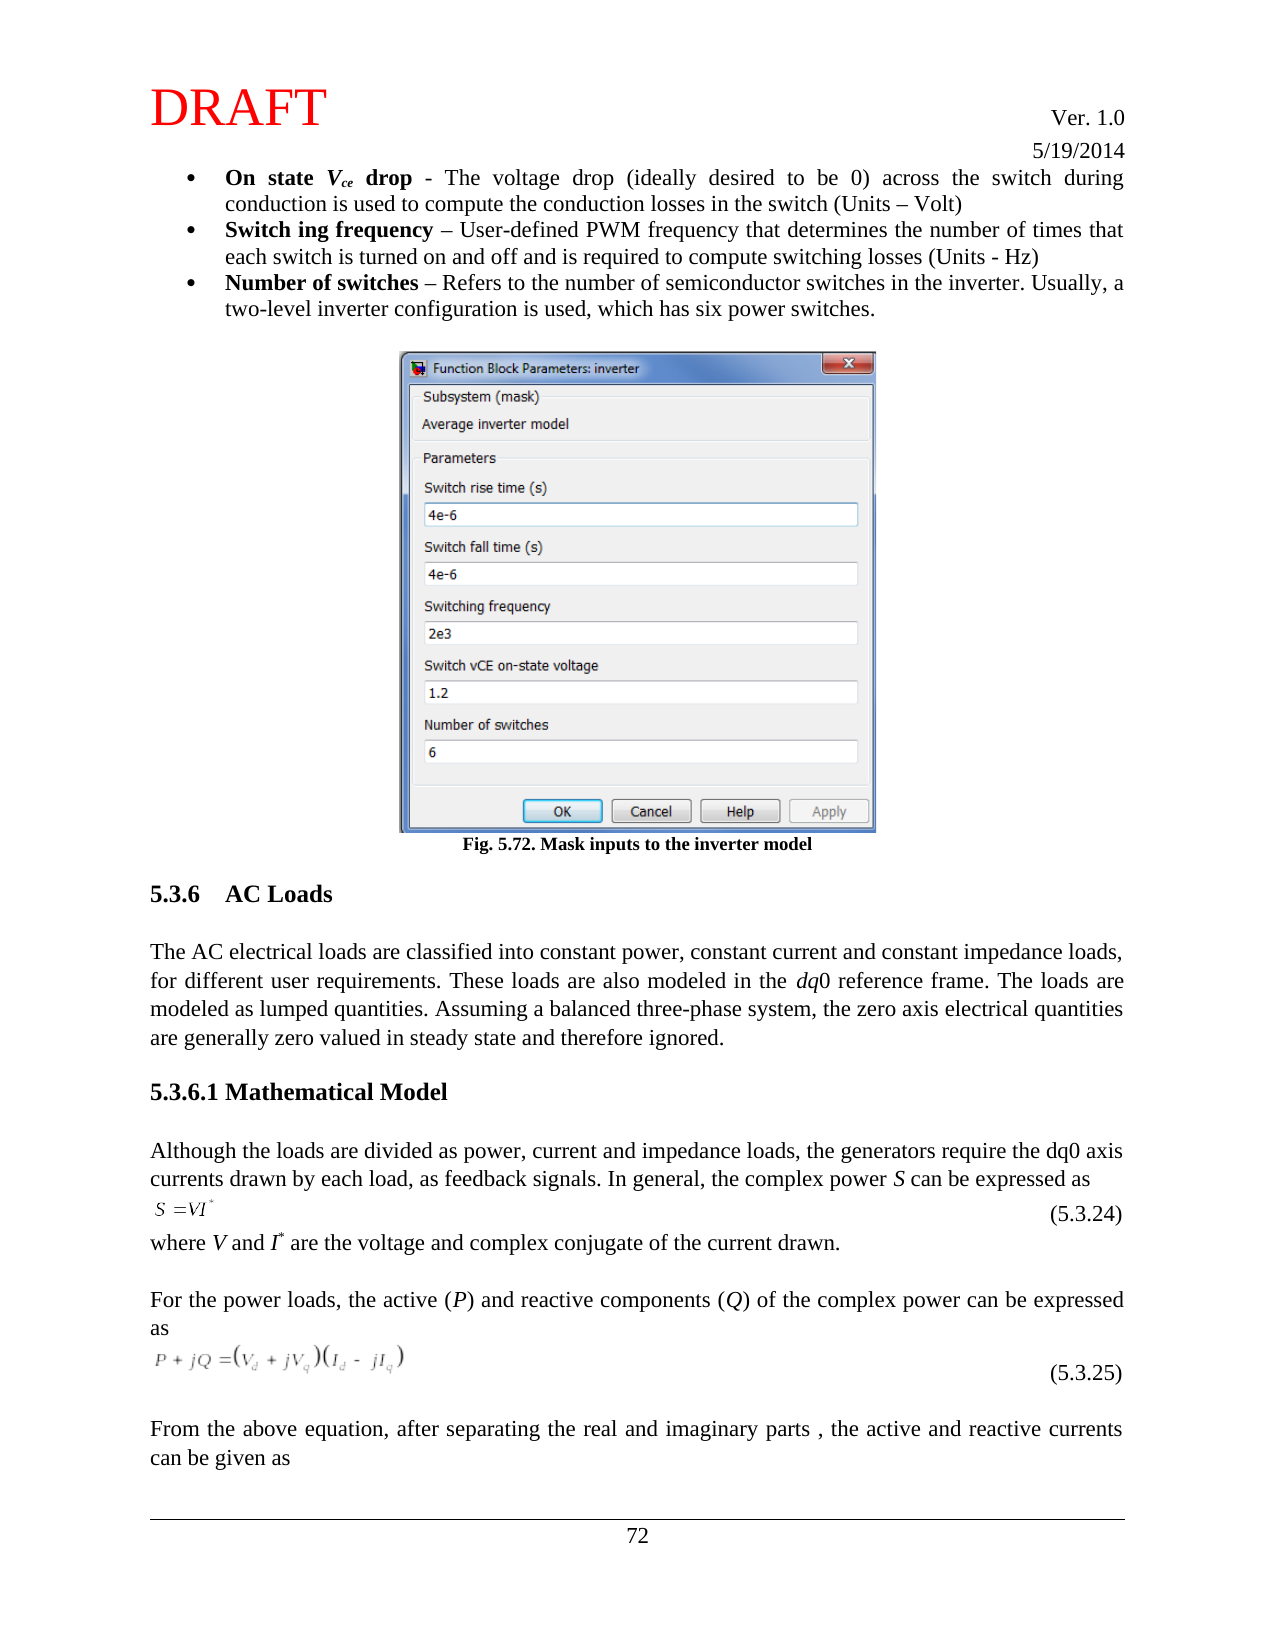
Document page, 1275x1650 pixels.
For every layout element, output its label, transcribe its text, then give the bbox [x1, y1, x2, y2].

text For the power loads, the active (P) and reactive components (Q) of the complex power can be expressed as [150, 1286, 1125, 1340]
text The AC electrical loads are classified into constant power, constant current and constant impedance loads, for different user requirements. These loads are also modeled in the dq0 reference frame. The loads are modeled as lumped quantities. Assuming a balanced three-phase system, the zero axis electrical quantities are generally zero valued in steady state and therefore ignored. [150, 938, 1125, 1050]
text (5.3.24) [150, 1193, 1125, 1227]
subtitle Mathematical Model [150, 1077, 1125, 1106]
list On state Vce drop - The voltage drop (ideally desired to be 0) across the switch during conduction is used to compute the conduction losses in the switch (Units – Volt) [187, 164, 1125, 216]
subtitle AC Loads [150, 879, 1125, 908]
text Although the loads are divided as power, current and impedance loads, the generators require the dq0 axis currents drawn by each load, as feedback signals. In general, the complex power S can be expressed as [150, 1137, 1125, 1191]
text (5.3.25) [150, 1342, 1125, 1385]
text where V and I* are the voltage and complex conjugate of the current drawn. [150, 1229, 1125, 1255]
text From the above equation, after separating the real and imaginary parts , the active and reactive currents can be given as [150, 1416, 1125, 1470]
list Switch ing frequency – User-defined PWM frequency that determines the number of times that each switch is turned on and off and is required to compute switching losses (Units - Hz) [187, 216, 1125, 269]
picture [399, 351, 877, 833]
list Number of switches – Refers to the number of semiconductor switches in the inverter. Usually, a two-level inverter configuration is used, which has six power switches. [187, 269, 1125, 322]
